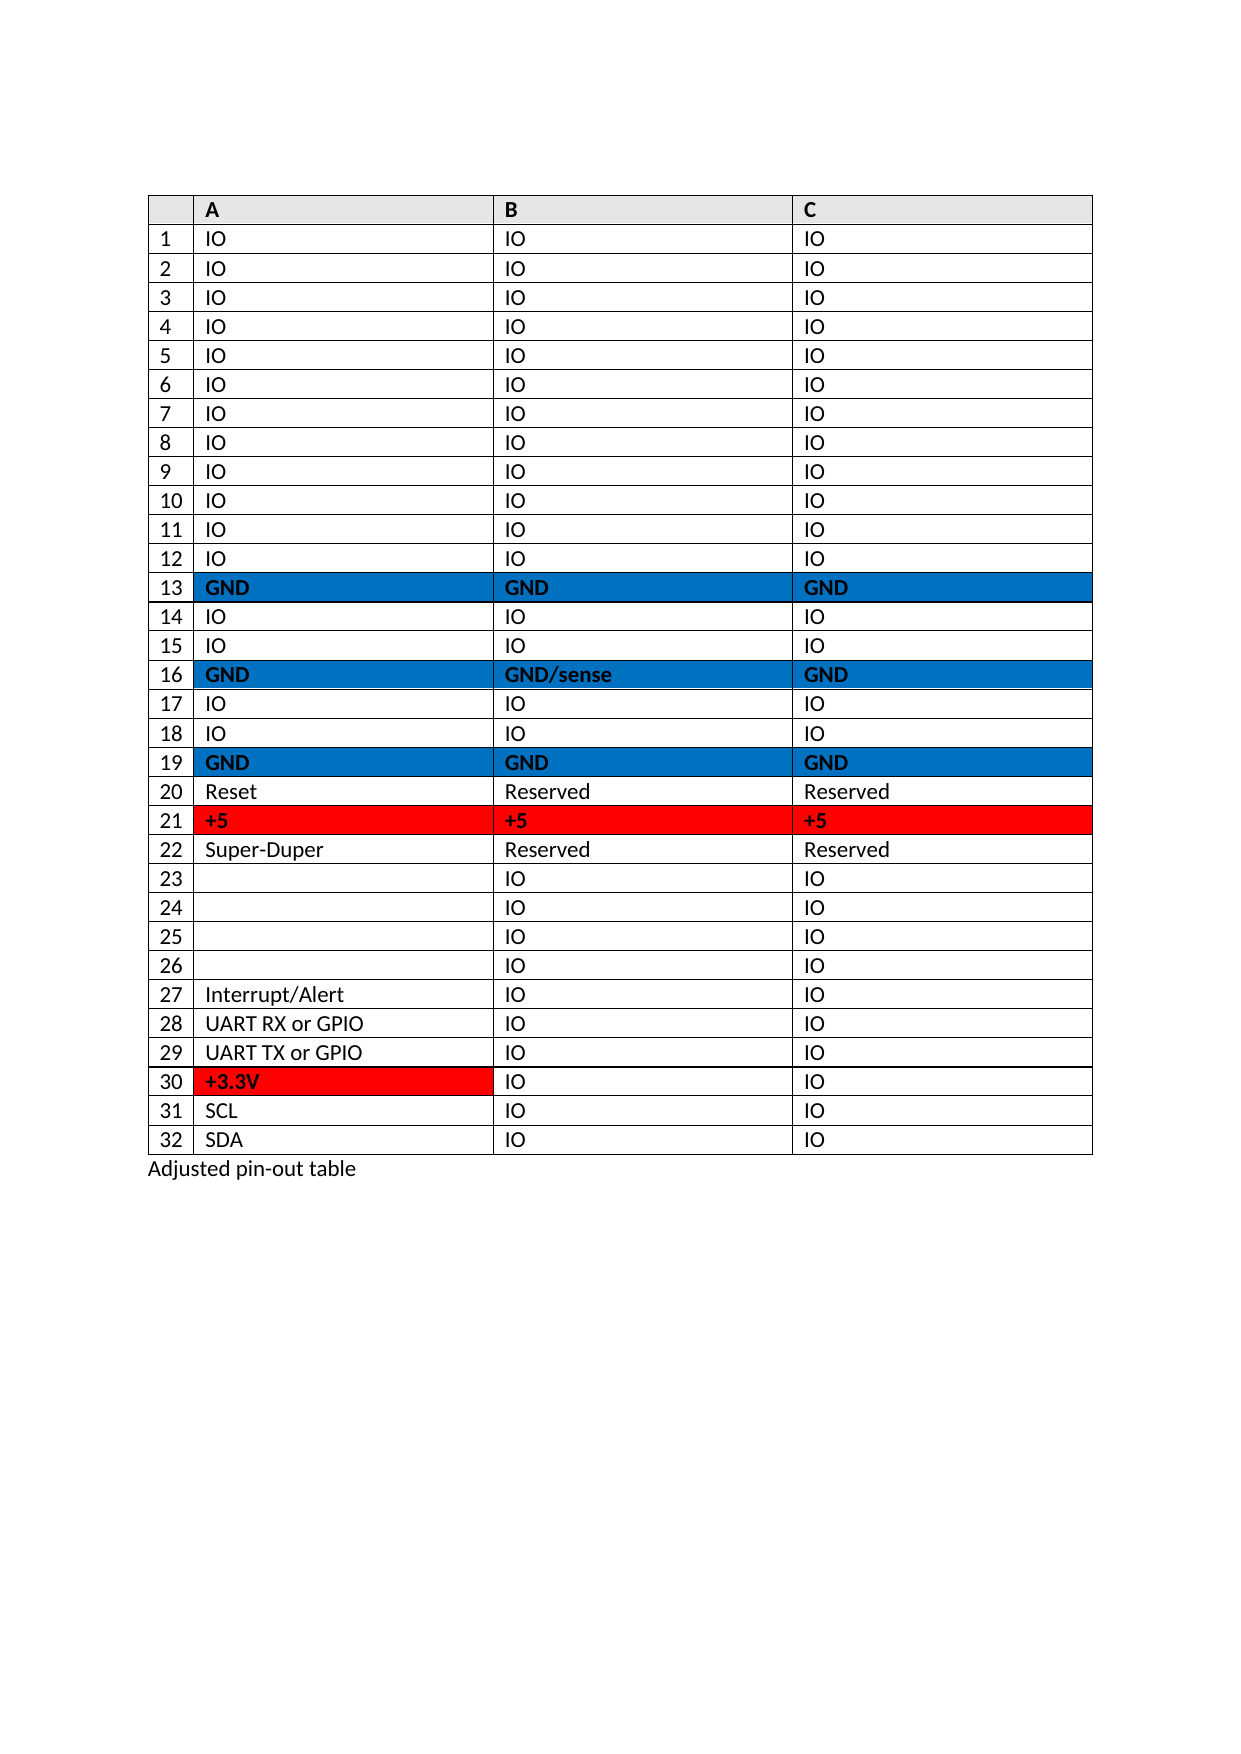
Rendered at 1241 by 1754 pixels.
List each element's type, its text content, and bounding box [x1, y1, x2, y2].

table_cell GND [494, 573, 792, 601]
table_cell 12 [149, 544, 193, 572]
table_cell [194, 893, 493, 921]
table_cell 14 [149, 603, 193, 630]
table_cell GND [194, 573, 493, 601]
table_cell IO [793, 486, 1092, 514]
table_cell 16 [149, 661, 193, 688]
table_cell +5 [194, 806, 493, 834]
table_cell 31 [149, 1096, 193, 1124]
table_cell IO [793, 1009, 1092, 1037]
table_cell 24 [149, 893, 193, 921]
table_cell +5 [793, 806, 1092, 834]
table_cell 7 [149, 399, 193, 427]
table_cell GND [793, 748, 1092, 776]
table_cell SDA [194, 1126, 493, 1153]
table_cell UART RX or GPIO [194, 1009, 493, 1037]
table_cell [194, 864, 493, 892]
table_cell +3.3V [194, 1068, 493, 1095]
table_cell 21 [149, 806, 193, 834]
table_cell IO [494, 1096, 792, 1124]
table_cell IO [793, 225, 1092, 253]
table_cell 26 [149, 951, 193, 979]
table_cell IO [494, 864, 792, 892]
table_header B [494, 196, 792, 223]
table_cell IO [494, 457, 792, 485]
table_cell GND [194, 748, 493, 776]
table_cell 10 [149, 486, 193, 514]
table_cell IO [793, 312, 1092, 340]
table_cell IO [793, 1096, 1092, 1124]
table_cell 20 [149, 777, 193, 805]
table_cell Reserved [793, 777, 1092, 805]
table_cell GND [793, 573, 1092, 601]
table_cell IO [194, 428, 493, 456]
table_cell IO [793, 893, 1092, 921]
table_cell 23 [149, 864, 193, 892]
table_cell 17 [149, 690, 193, 718]
table_cell IO [194, 254, 493, 282]
table_cell 8 [149, 428, 193, 456]
table_cell IO [494, 603, 792, 630]
table_cell IO [494, 312, 792, 340]
table_cell IO [494, 225, 792, 253]
table_cell 32 [149, 1126, 193, 1153]
table_cell IO [793, 283, 1092, 311]
table_cell IO [194, 631, 493, 659]
table_cell IO [494, 1038, 792, 1066]
table_cell IO [793, 457, 1092, 485]
table_cell IO [793, 254, 1092, 282]
table_cell IO [793, 1068, 1092, 1095]
table_cell IO [194, 370, 493, 398]
table_cell IO [494, 980, 792, 1008]
table_cell IO [793, 980, 1092, 1008]
table_cell IO [494, 719, 792, 747]
table_cell IO [194, 544, 493, 572]
table_cell IO [793, 428, 1092, 456]
table_cell IO [494, 1068, 792, 1095]
table_cell SCL [194, 1096, 493, 1124]
table_cell 28 [149, 1009, 193, 1037]
table_cell IO [793, 1126, 1092, 1153]
table_cell IO [494, 922, 792, 950]
table_cell IO [194, 399, 493, 427]
table_cell IO [494, 254, 792, 282]
table_cell 1 [149, 225, 193, 253]
table_cell 13 [149, 573, 193, 601]
table_cell IO [793, 515, 1092, 543]
table_cell IO [494, 341, 792, 369]
table_cell 3 [149, 283, 193, 311]
table_cell IO [494, 399, 792, 427]
table_cell IO [793, 631, 1092, 659]
table_cell Super-Duper [194, 835, 493, 863]
table_cell UART TX or GPIO [194, 1038, 493, 1066]
table_cell 4 [149, 312, 193, 340]
table_cell IO [194, 312, 493, 340]
table_cell IO [793, 951, 1092, 979]
table_cell 19 [149, 748, 193, 776]
table_cell IO [494, 544, 792, 572]
table_cell IO [793, 370, 1092, 398]
table_cell Interrupt/Alert [194, 980, 493, 1008]
table_cell IO [793, 603, 1092, 630]
table_cell Reserved [494, 835, 792, 863]
table_cell IO [494, 515, 792, 543]
table_cell GND/sense [494, 661, 792, 688]
table_cell [194, 922, 493, 950]
table_cell Reserved [494, 777, 792, 805]
table_cell +5 [494, 806, 792, 834]
table_cell IO [494, 1009, 792, 1037]
table_cell 9 [149, 457, 193, 485]
table_cell IO [194, 719, 493, 747]
table_cell IO [793, 341, 1092, 369]
table_header [149, 196, 193, 223]
table_cell IO [793, 864, 1092, 892]
table_cell IO [494, 283, 792, 311]
table_header A [194, 196, 493, 223]
table_cell IO [793, 922, 1092, 950]
table_cell IO [494, 893, 792, 921]
table_cell IO [194, 690, 493, 718]
table_cell IO [494, 1126, 792, 1153]
table_cell IO [494, 486, 792, 514]
table_cell 29 [149, 1038, 193, 1066]
table_cell IO [194, 457, 493, 485]
table_cell GND [194, 661, 493, 688]
table_cell 18 [149, 719, 193, 747]
table_cell GND [494, 748, 792, 776]
table_cell IO [793, 1038, 1092, 1066]
table_cell IO [194, 341, 493, 369]
table_cell IO [494, 690, 792, 718]
table_cell 22 [149, 835, 193, 863]
table_cell IO [793, 690, 1092, 718]
table_cell 15 [149, 631, 193, 659]
table_cell Reset [194, 777, 493, 805]
table_cell IO [494, 370, 792, 398]
table_header C [793, 196, 1092, 223]
table_cell IO [793, 544, 1092, 572]
table_cell IO [194, 225, 493, 253]
table_cell IO [194, 283, 493, 311]
table_cell IO [793, 719, 1092, 747]
table_cell IO [194, 603, 493, 630]
table_cell IO [194, 515, 493, 543]
table_cell IO [494, 631, 792, 659]
table_cell IO [194, 486, 493, 514]
table_cell 11 [149, 515, 193, 543]
text Adjusted pin-out table [148, 1155, 1093, 1183]
table_cell IO [793, 399, 1092, 427]
table_cell 6 [149, 370, 193, 398]
table_cell Reserved [793, 835, 1092, 863]
table_cell 27 [149, 980, 193, 1008]
table_cell 2 [149, 254, 193, 282]
table_cell 30 [149, 1068, 193, 1095]
table_cell [194, 951, 493, 979]
table_cell 5 [149, 341, 193, 369]
table_cell IO [494, 428, 792, 456]
table_cell GND [793, 661, 1092, 688]
table_cell 25 [149, 922, 193, 950]
table_cell IO [494, 951, 792, 979]
